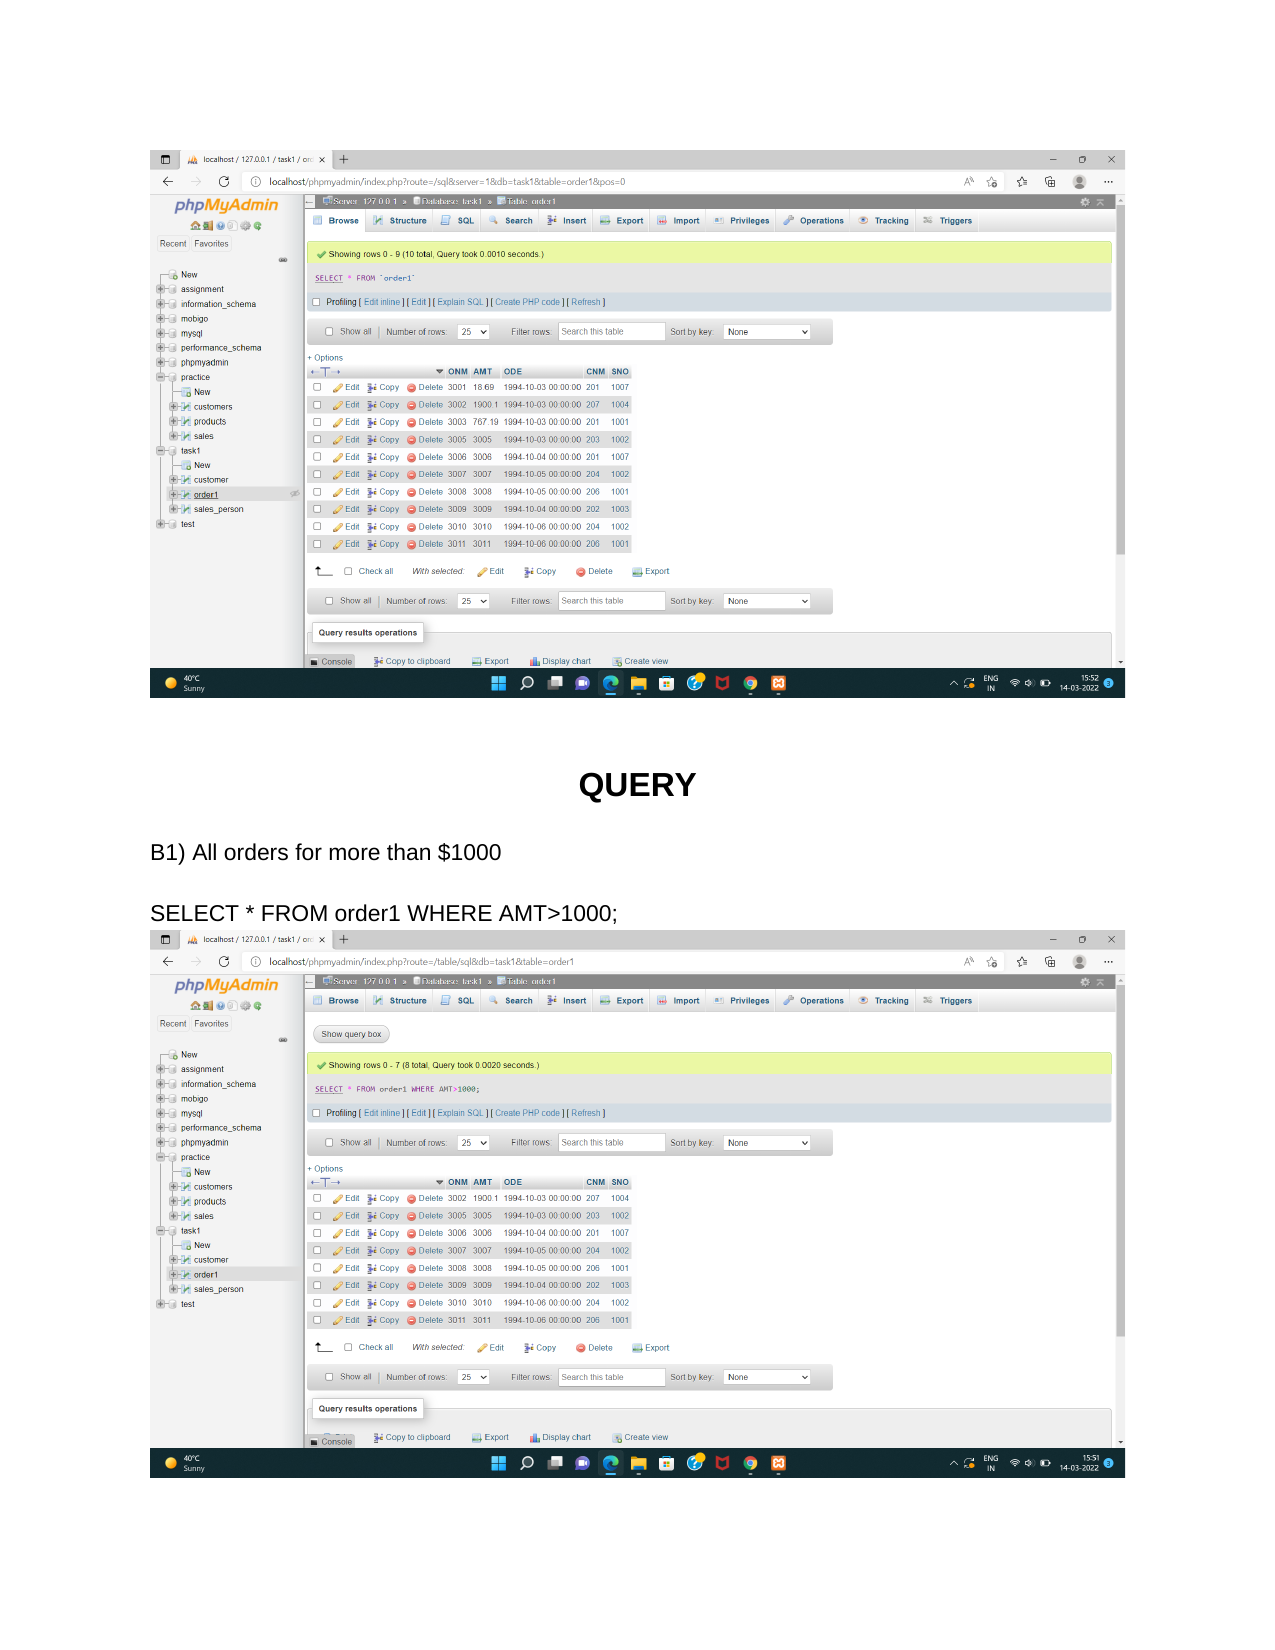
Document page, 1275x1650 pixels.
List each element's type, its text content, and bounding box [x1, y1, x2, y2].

picture [150, 930, 1125, 1478]
text SELECT * FROM order1 WHERE AMT>1000; [150, 900, 1125, 926]
text B1) All orders for more than $1000 [150, 839, 1125, 866]
text QUERY [150, 765, 1125, 803]
picture [150, 150, 1125, 698]
